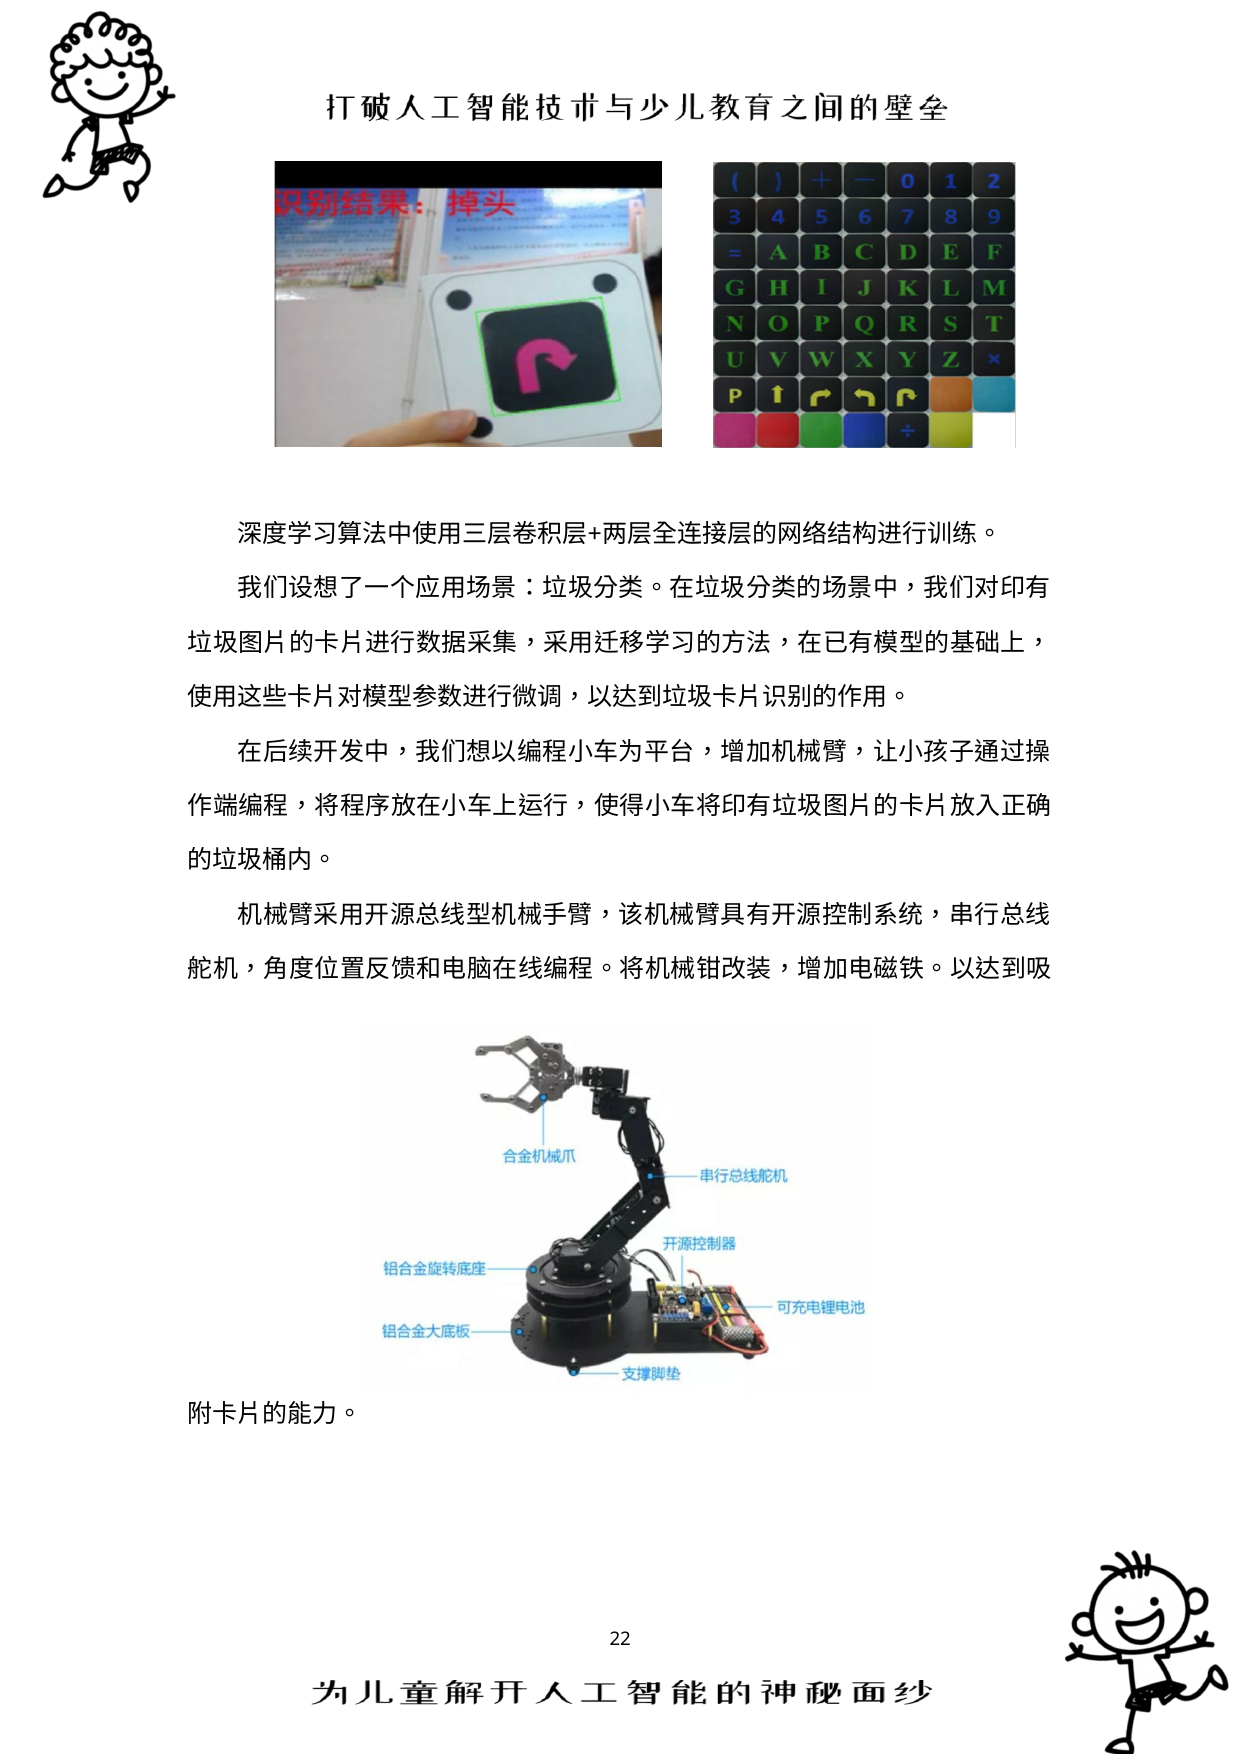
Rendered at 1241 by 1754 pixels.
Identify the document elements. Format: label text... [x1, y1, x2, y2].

picture [1001, 1535, 1241, 1754]
text 深度学习算法中使用三层卷积层+两层全连接层的网络结构进行训练。 [187, 513, 1053, 550]
text 我们设想了一个应用场景：垃圾分类。在垃圾分类的场景中，我们对印有垃圾图片的卡片进行数据采集，采用迁移学习的方法，在已有模型的基础上，使用这些卡片对模型参数进行微调，以达到垃圾卡片识别的作用。 [187, 568, 1053, 713]
picture [288, 1640, 952, 1754]
picture [274, 161, 1016, 448]
picture [1, 0, 245, 224]
picture [319, 40, 1008, 147]
text 在后续开发中，我们想以编程小车为平台，增加机械臂，让小孩子通过操作端编程，将程序放在小车上运行，使得小车将印有垃圾图片的卡片放入正确的垃圾桶内。 [187, 731, 1053, 876]
picture [363, 1023, 874, 1394]
